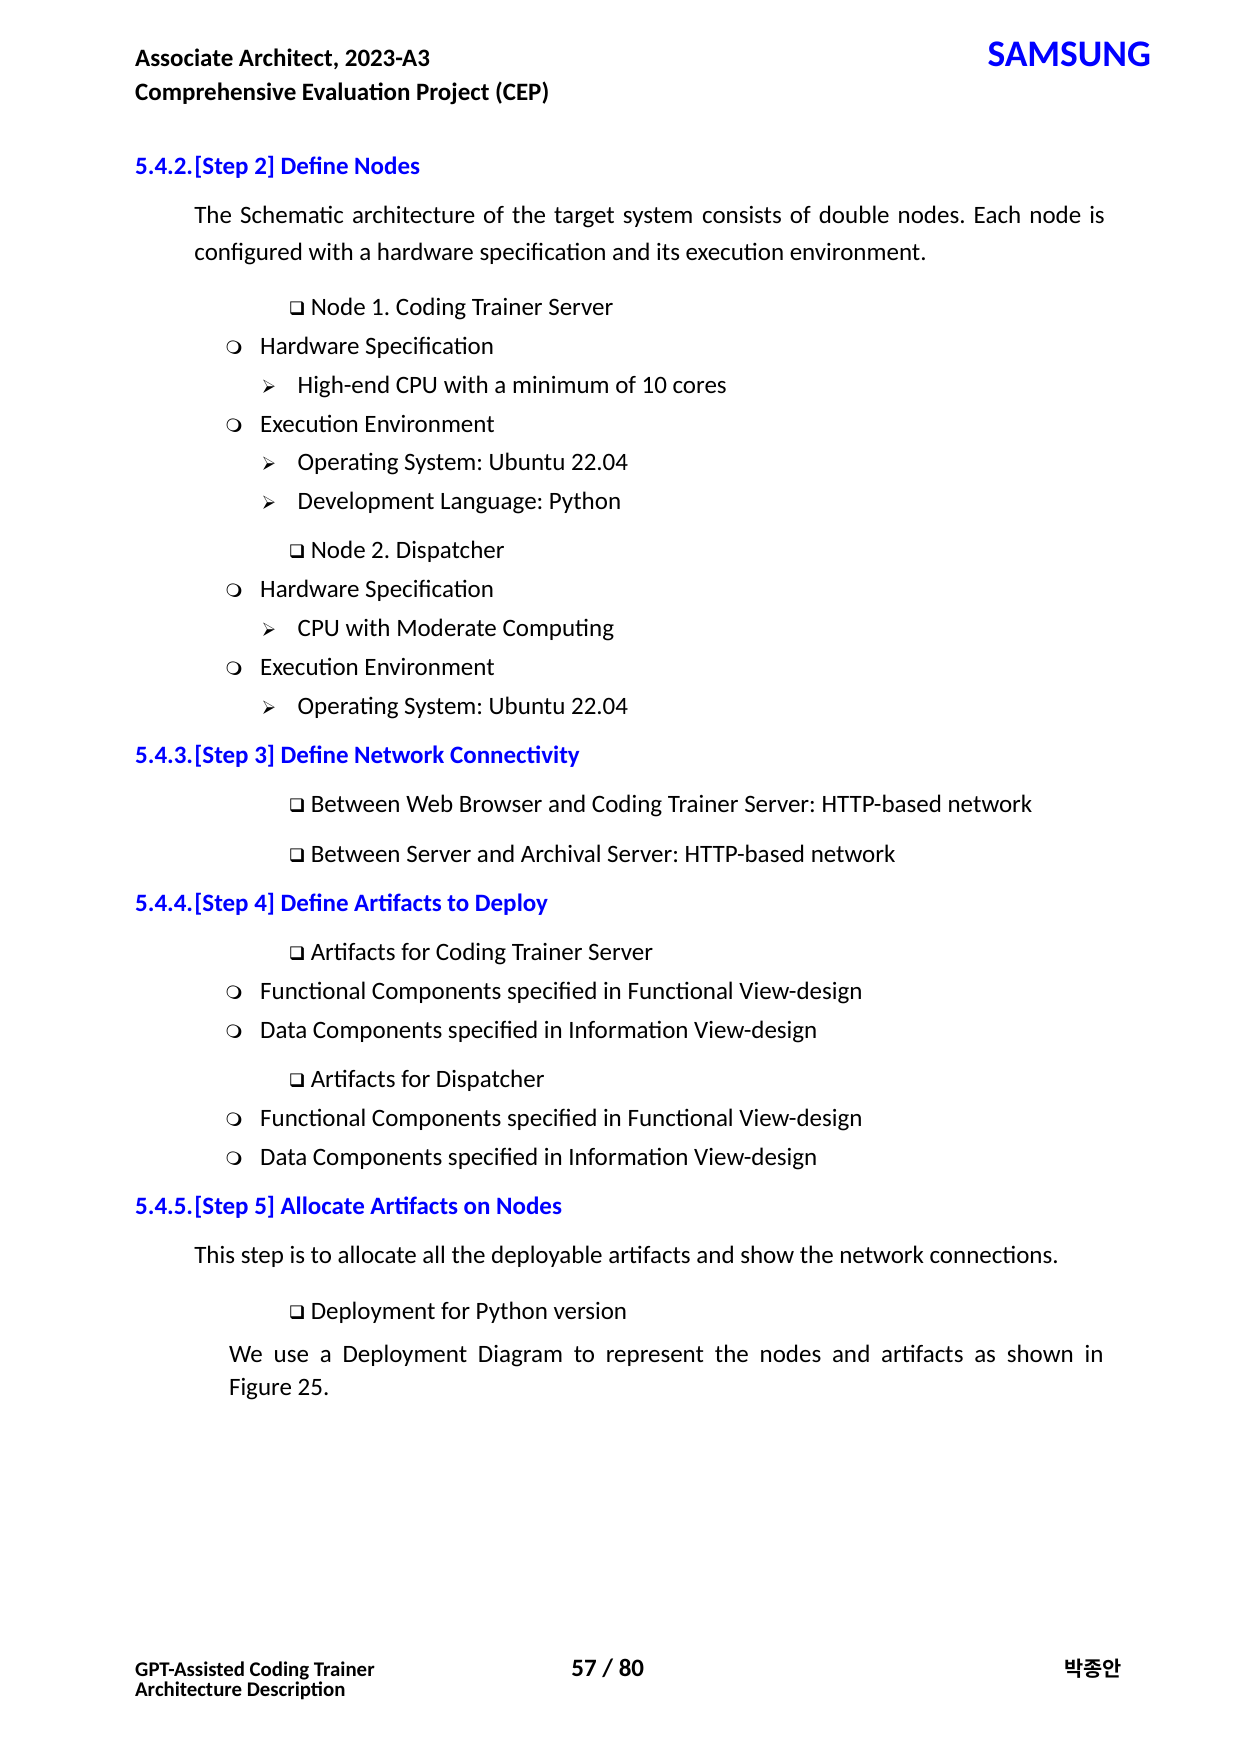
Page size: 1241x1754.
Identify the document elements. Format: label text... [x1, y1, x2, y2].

text CPU with Moderate Computing [261, 612, 1105, 643]
subtitle [Step 4] Define Artifacts to Deploy [135, 887, 986, 918]
text Between Web Browser and Coding Trainer Server: HTTP-based network [229, 789, 1105, 819]
text Functional Components specified in Functional View-design [225, 975, 1105, 1006]
subtitle [Step 2] Define Nodes [135, 150, 986, 181]
text Operating System: Ubuntu 22.04 [261, 447, 1105, 477]
text Node 2. Dispatcher [229, 535, 1105, 565]
text This step is to allocate all the deployable artifacts and show the network connections. [194, 1240, 1105, 1270]
text We use a Deployment Diagram to represent the nodes and artifacts as shown in Figure 25. [229, 1338, 1105, 1402]
text Hardware Specification [225, 573, 1105, 604]
text Execution Environment [225, 651, 1105, 682]
text Operating System: Ubuntu 22.04 [261, 690, 1105, 721]
text Data Components specified in Information View-design [225, 1014, 1105, 1045]
text Deployment for Python version [229, 1295, 1105, 1326]
text Development Language: Python [261, 485, 1105, 516]
text Functional Components specified in Functional View-design [225, 1102, 1105, 1133]
text Artifacts for Coding Trainer Server [229, 936, 1105, 967]
text High-end CPU with a minimum of 10 cores [261, 369, 1105, 399]
text Execution Environment [225, 408, 1105, 438]
text Node 1. Coding Trainer Server [229, 291, 1105, 322]
text Artifacts for Dispatcher [229, 1063, 1105, 1094]
text Between Server and Archival Server: HTTP-based network [229, 838, 1105, 868]
text Hardware Specification [225, 330, 1105, 361]
text The Schematic architecture of the target system consists of double nodes. Each node is configured with a hardware specification and its execution environment. [194, 199, 1105, 266]
subtitle [Step 5] Allocate Artifacts on Nodes [135, 1190, 986, 1221]
text Data Components specified in Information View-design [225, 1141, 1105, 1172]
subtitle [Step 3] Define Network Connectivity [135, 739, 986, 770]
